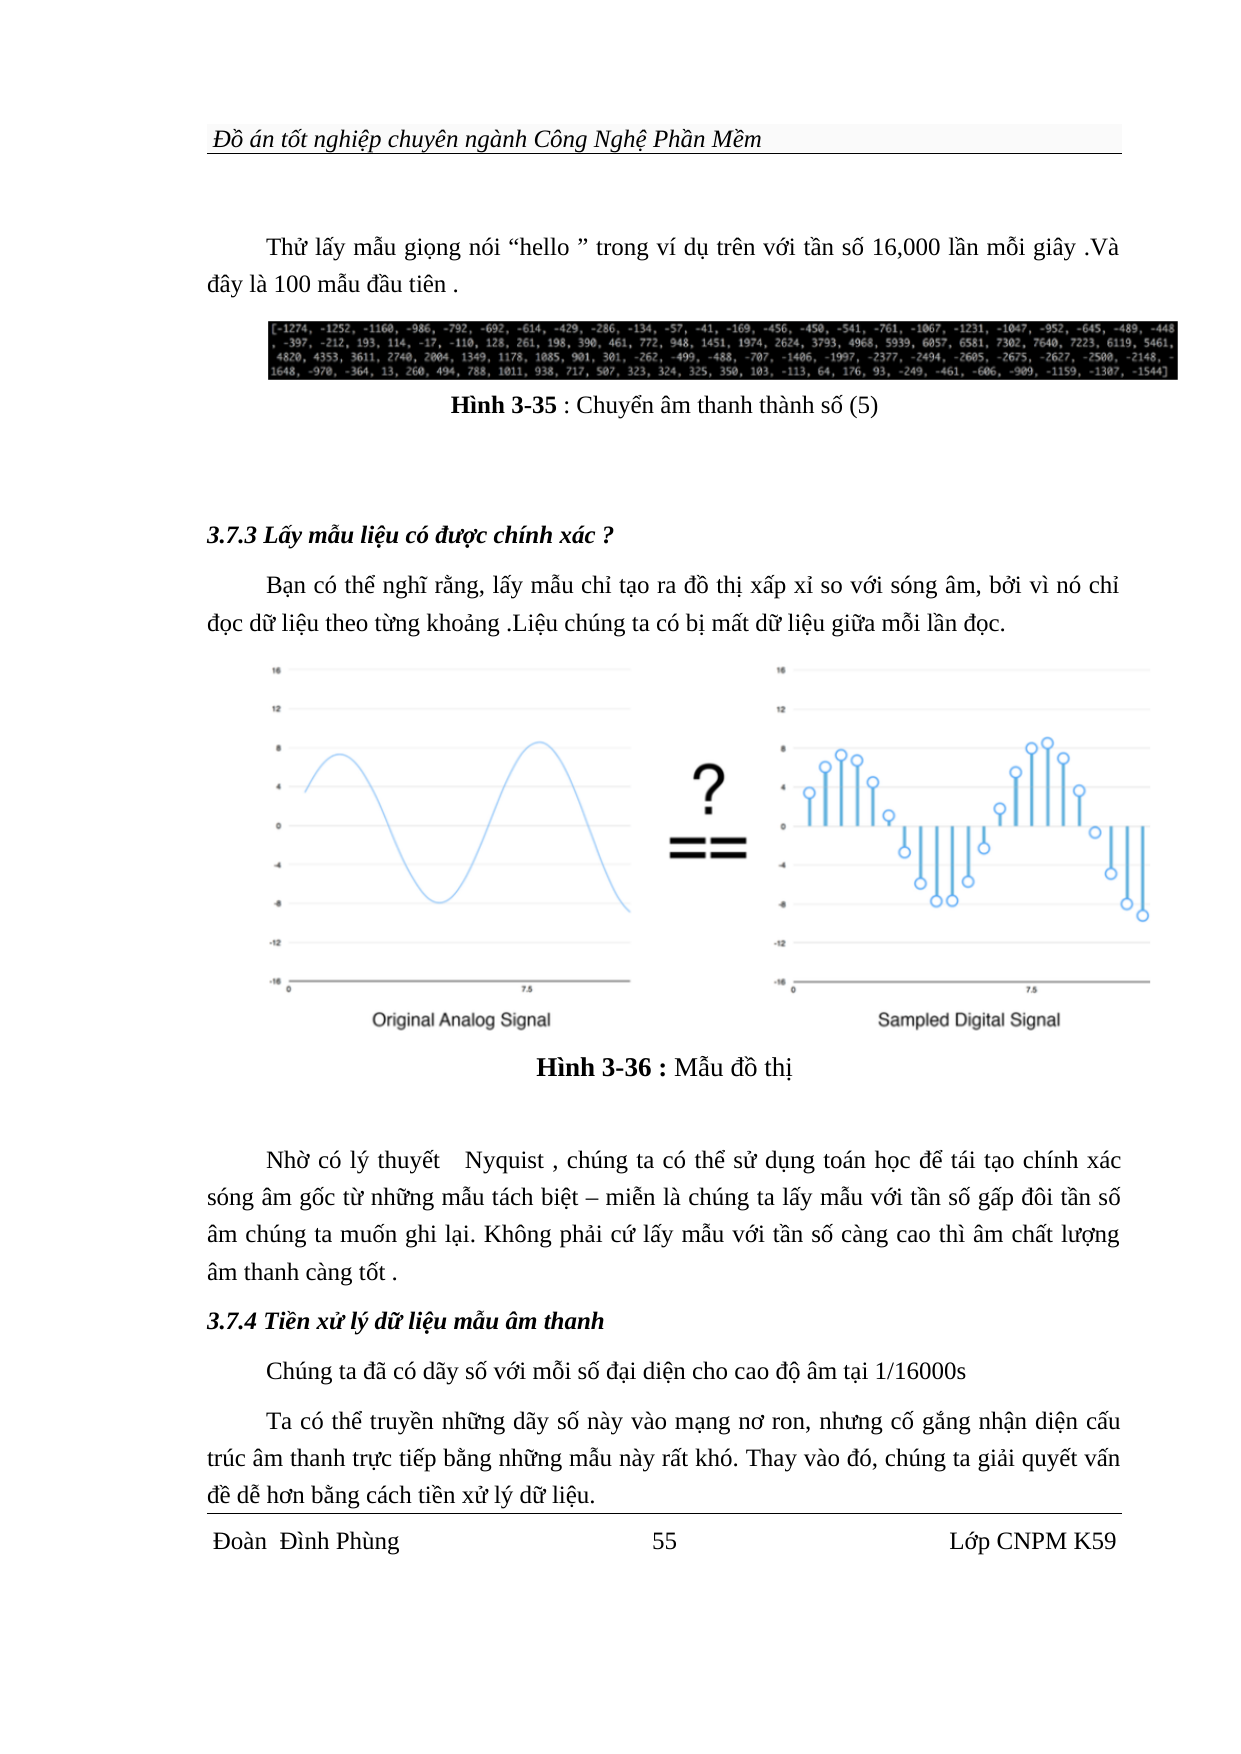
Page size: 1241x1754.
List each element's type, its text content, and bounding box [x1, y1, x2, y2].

subtitle Lấy mẫu liệu có được chính xác ? [207, 521, 1122, 549]
picture [265, 657, 1182, 1043]
text Ta có thể truyền những dãy số này vào mạng nơ ron, nhưng cố gắng nhận diện cấu trúc âm thanh trực tiếp bằng những mẫu này rất khó. Thay vào đó, chúng ta giải quyết vấn đề dễ hơn bằng cách tiền xử lý dữ liệu. [207, 1406, 1122, 1509]
text Nhờ có lý thuyết Nyquist , chúng ta có thể sử dụng toán học để tái tạo chính xác sóng âm gốc từ những mẫu tách biệt – miễn là chúng ta lấy mẫu với tần số gấp đôi tần số âm chúng ta muốn ghi lại. Không phải cứ lấy mẫu với tần số càng cao thì âm chất lượng âm thanh càng tốt . [207, 1145, 1122, 1285]
text Chúng ta đã có dãy số với mỗi số đại diện cho cao độ âm tại 1/16000s [207, 1356, 1122, 1385]
subtitle Tiền xử lý dữ liệu mẫu âm thanh [207, 1306, 1122, 1335]
text Bạn có thể nghĩ rằng, lấy mẫu chỉ tạo ra đồ thị xấp xỉ so với sóng âm, bởi vì nó chỉ đọc dữ liệu theo từng khoảng .Liệu chúng ta có bị mất dữ liệu giữa mỗi lần đọc. [207, 570, 1122, 636]
picture [265, 319, 1182, 382]
text Thử lấy mẫu giọng nói “hello ” trong ví dụ trên với tần số 16,000 lần mỗi giây .Và đây là 100 mẫu đầu tiên . [207, 232, 1122, 298]
